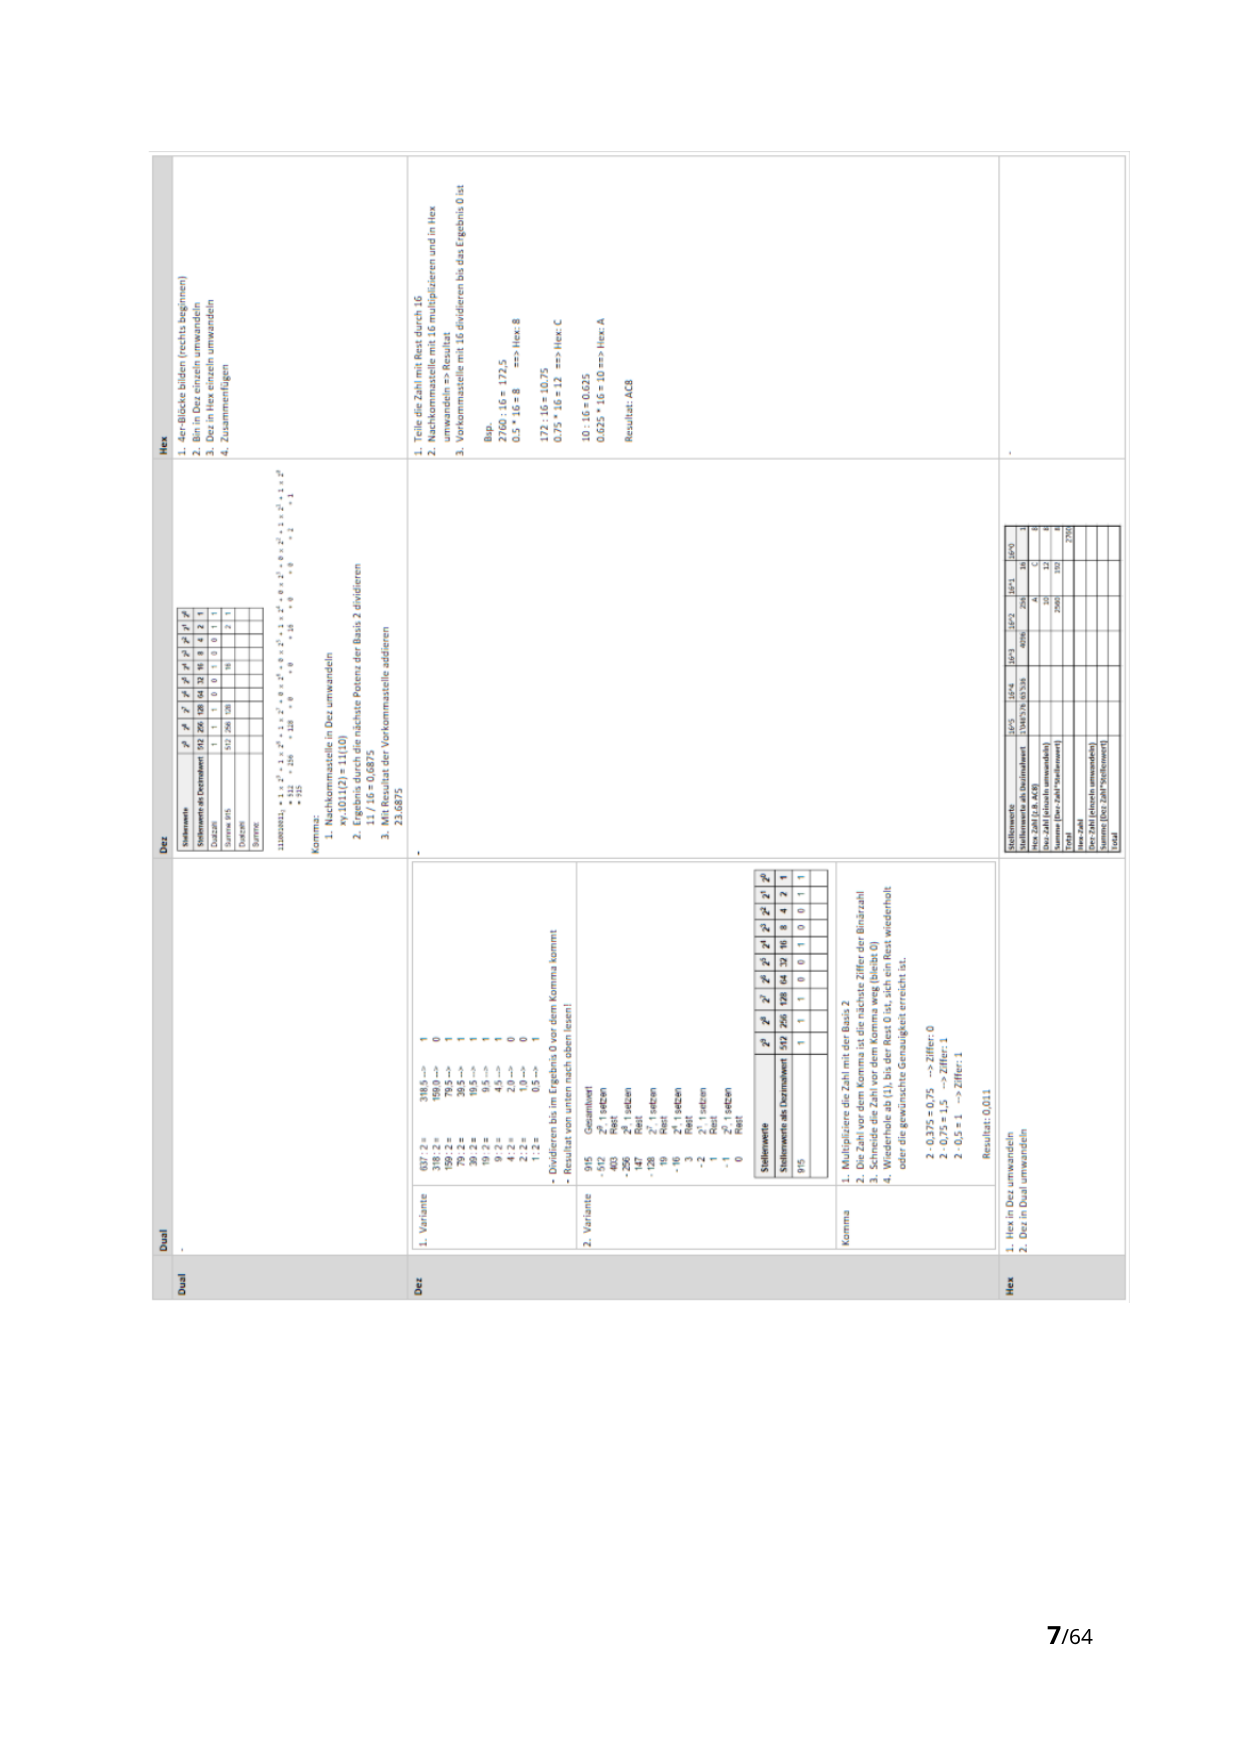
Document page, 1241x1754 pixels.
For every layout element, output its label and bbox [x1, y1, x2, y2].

picture [149, 152, 1130, 1303]
